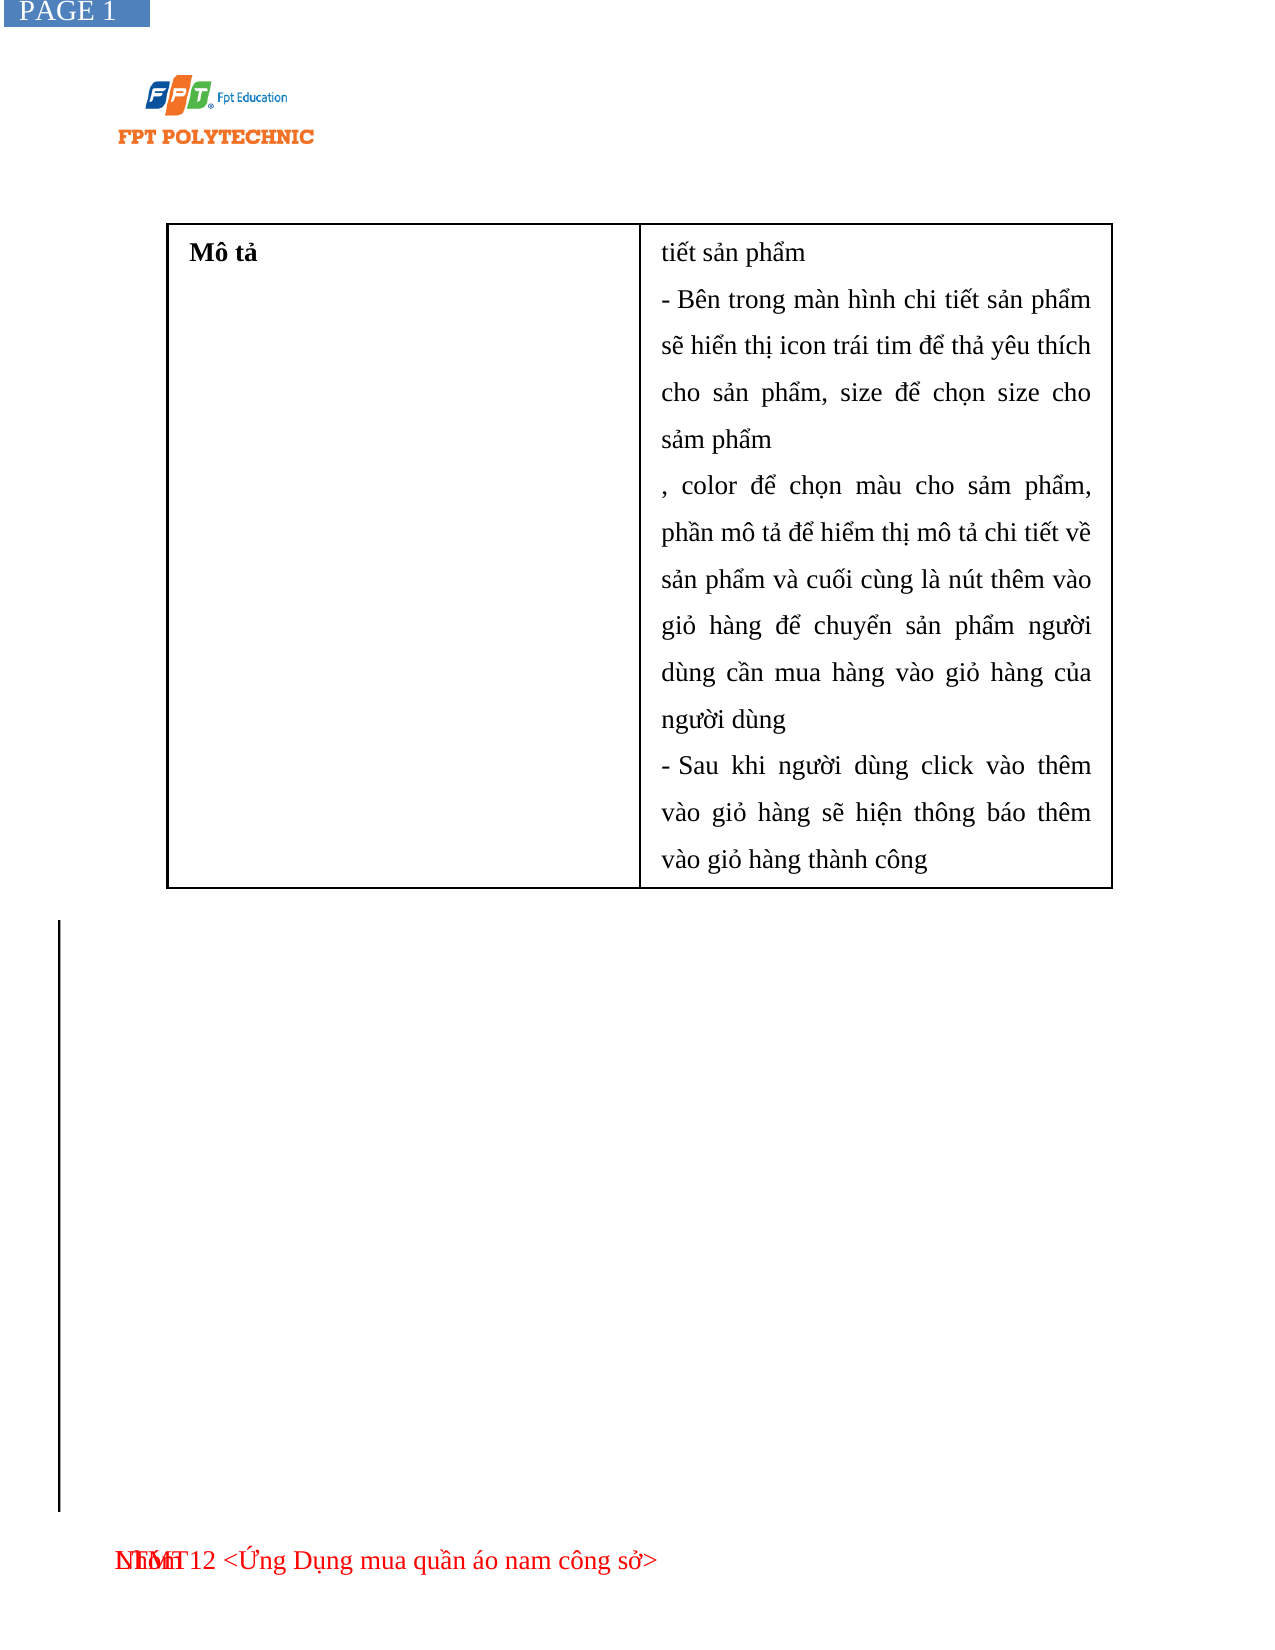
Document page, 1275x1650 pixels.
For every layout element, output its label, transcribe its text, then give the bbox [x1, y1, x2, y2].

picture [118, 75, 314, 144]
table_header Mô tả [169, 225, 639, 887]
table_header tiết sản phẩm Bên trong màn hình chi tiết sản phẩm sẽ hiển thị icon trái tim để thả yêu thích cho sản phẩm, size để chọn size cho sảm phẩm , color để chọn màu cho sảm phẩm, phần mô tả để hiểm thị mô tả chi tiết về sản phẩm và cuối cùng là nút thêm vào giỏ hàng để chuyển sản phẩm người dùng cần mua hàng vào giỏ hàng của người dùng Sau khi người dùng click vào thêm vào giỏ hàng sẽ hiện thông báo thêm vào giỏ hàng thành công [641, 225, 1111, 887]
